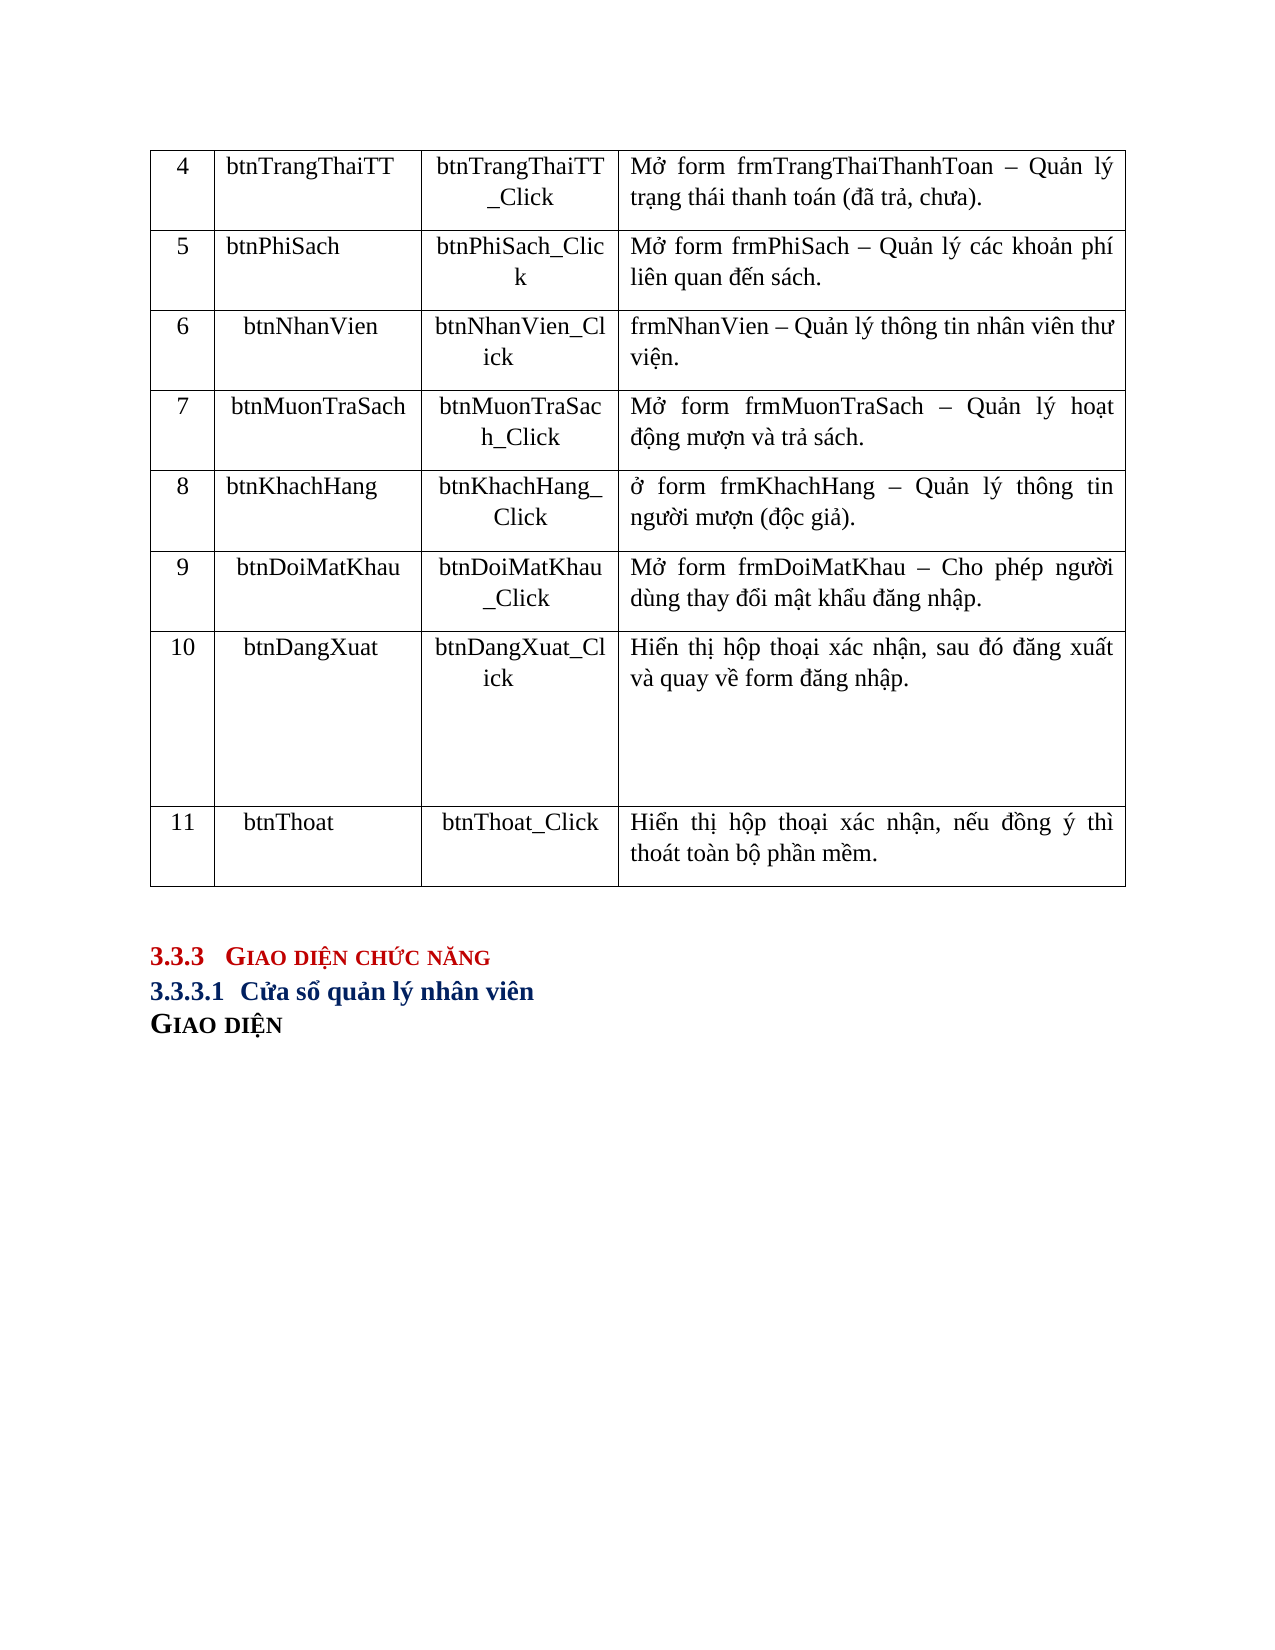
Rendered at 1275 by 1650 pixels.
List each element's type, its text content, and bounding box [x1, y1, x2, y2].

subtitle Cửa sổ quản lý nhân viên [150, 975, 1125, 1006]
table_cell Hiển thị hộp thoại xác nhận, sau đó đăng xuất và quay về form đăng nhập. [619, 632, 1125, 806]
table_cell btnDangXuat_Click [422, 632, 618, 806]
table_cell btnKhachHang_Click [422, 471, 618, 551]
table_cell Mở form frmTrangThaiThanhToan – Quản lý trạng thái thanh toán (đã trả, chưa). [619, 151, 1125, 230]
table_cell 5 [151, 231, 214, 310]
table_cell btnThoat_Click [422, 807, 618, 886]
text Giao diện [150, 1006, 1125, 1040]
table_cell 8 [151, 471, 214, 551]
table_cell btnTrangThaiTT_Click [422, 151, 618, 230]
table_cell btnTrangThaiTT [215, 151, 421, 230]
table_cell frmNhanVien – Quản lý thông tin nhân viên thư viện. [619, 311, 1125, 390]
table_cell btnPhiSach [215, 231, 421, 310]
table_cell 11 [151, 807, 214, 886]
table_cell 9 [151, 552, 214, 631]
subtitle Giao diện chức năng [150, 940, 1125, 971]
table_cell btnKhachHang [215, 471, 421, 551]
table_cell btnDoiMatKhau [215, 552, 421, 631]
table_cell 7 [151, 391, 214, 470]
table_cell ở form frmKhachHang – Quản lý thông tin người mượn (độc giả). [619, 471, 1125, 551]
table_cell Mở form frmPhiSach – Quản lý các khoản phí liên quan đến sách. [619, 231, 1125, 310]
table_cell Mở form frmDoiMatKhau – Cho phép người dùng thay đổi mật khẩu đăng nhập. [619, 552, 1125, 631]
table_cell btnNhanVien [215, 311, 421, 390]
table_cell btnPhiSach_Click [422, 231, 618, 310]
table_cell btnThoat [215, 807, 421, 886]
table_cell btnDangXuat [215, 632, 421, 806]
table_cell btnMuonTraSach_Click [422, 391, 618, 470]
table_cell 6 [151, 311, 214, 390]
table_cell 4 [151, 151, 214, 230]
table_cell 10 [151, 632, 214, 806]
table_cell btnNhanVien_Click [422, 311, 618, 390]
table_cell btnMuonTraSach [215, 391, 421, 470]
table_cell btnDoiMatKhau_Click [422, 552, 618, 631]
table_cell Hiển thị hộp thoại xác nhận, nếu đồng ý thì thoát toàn bộ phần mềm. [619, 807, 1125, 886]
table_cell Mở form frmMuonTraSach – Quản lý hoạt động mượn và trả sách. [619, 391, 1125, 470]
